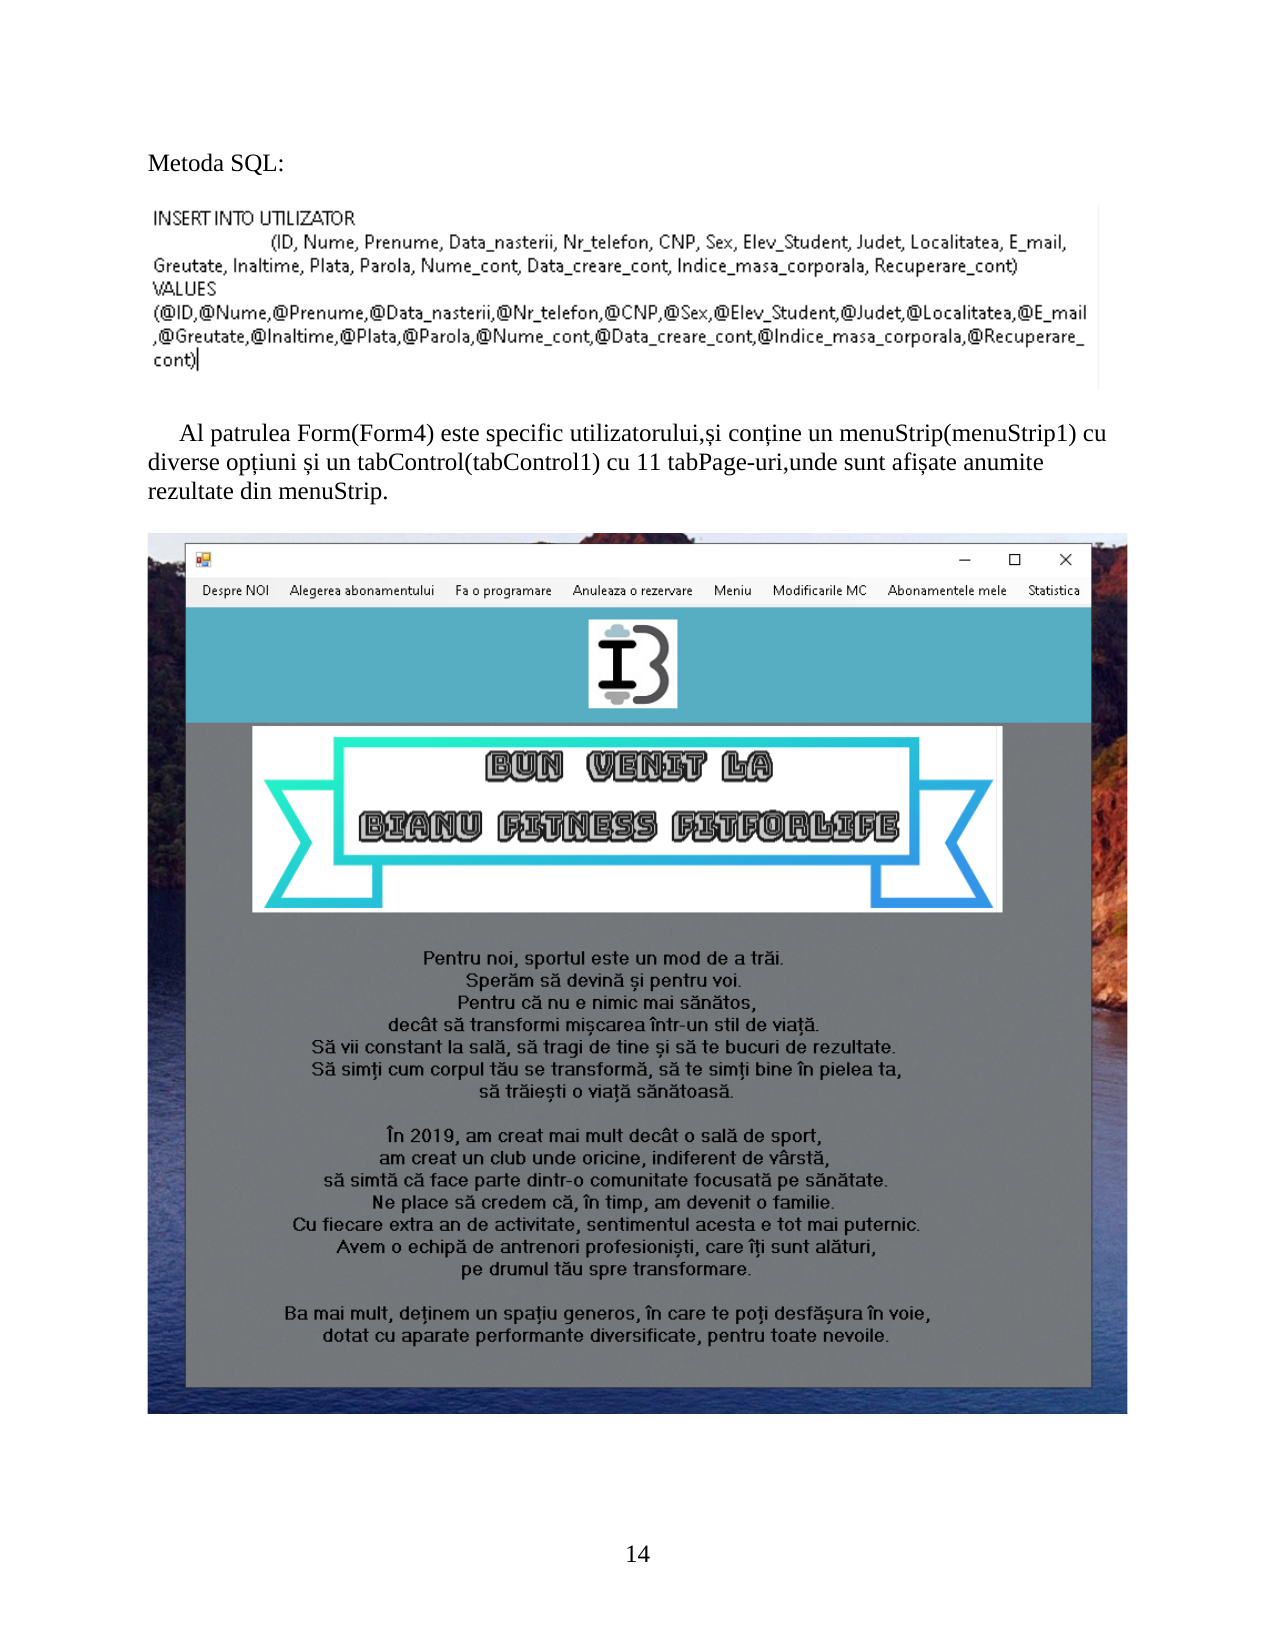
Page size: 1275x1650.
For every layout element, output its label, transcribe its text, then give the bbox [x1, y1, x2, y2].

picture [147, 533, 1128, 1414]
text Metoda SQL: [148, 148, 1127, 176]
picture [147, 205, 1100, 390]
list Al patrulea Form(Form4) este specific utilizatorului,și conține un menuStrip(menuStrip1) cu diverse opțiuni și un tabControl(tabControl1) cu 11 tabPage-uri,unde sunt afișate anumite rezultate din menuStrip. [148, 418, 1127, 504]
